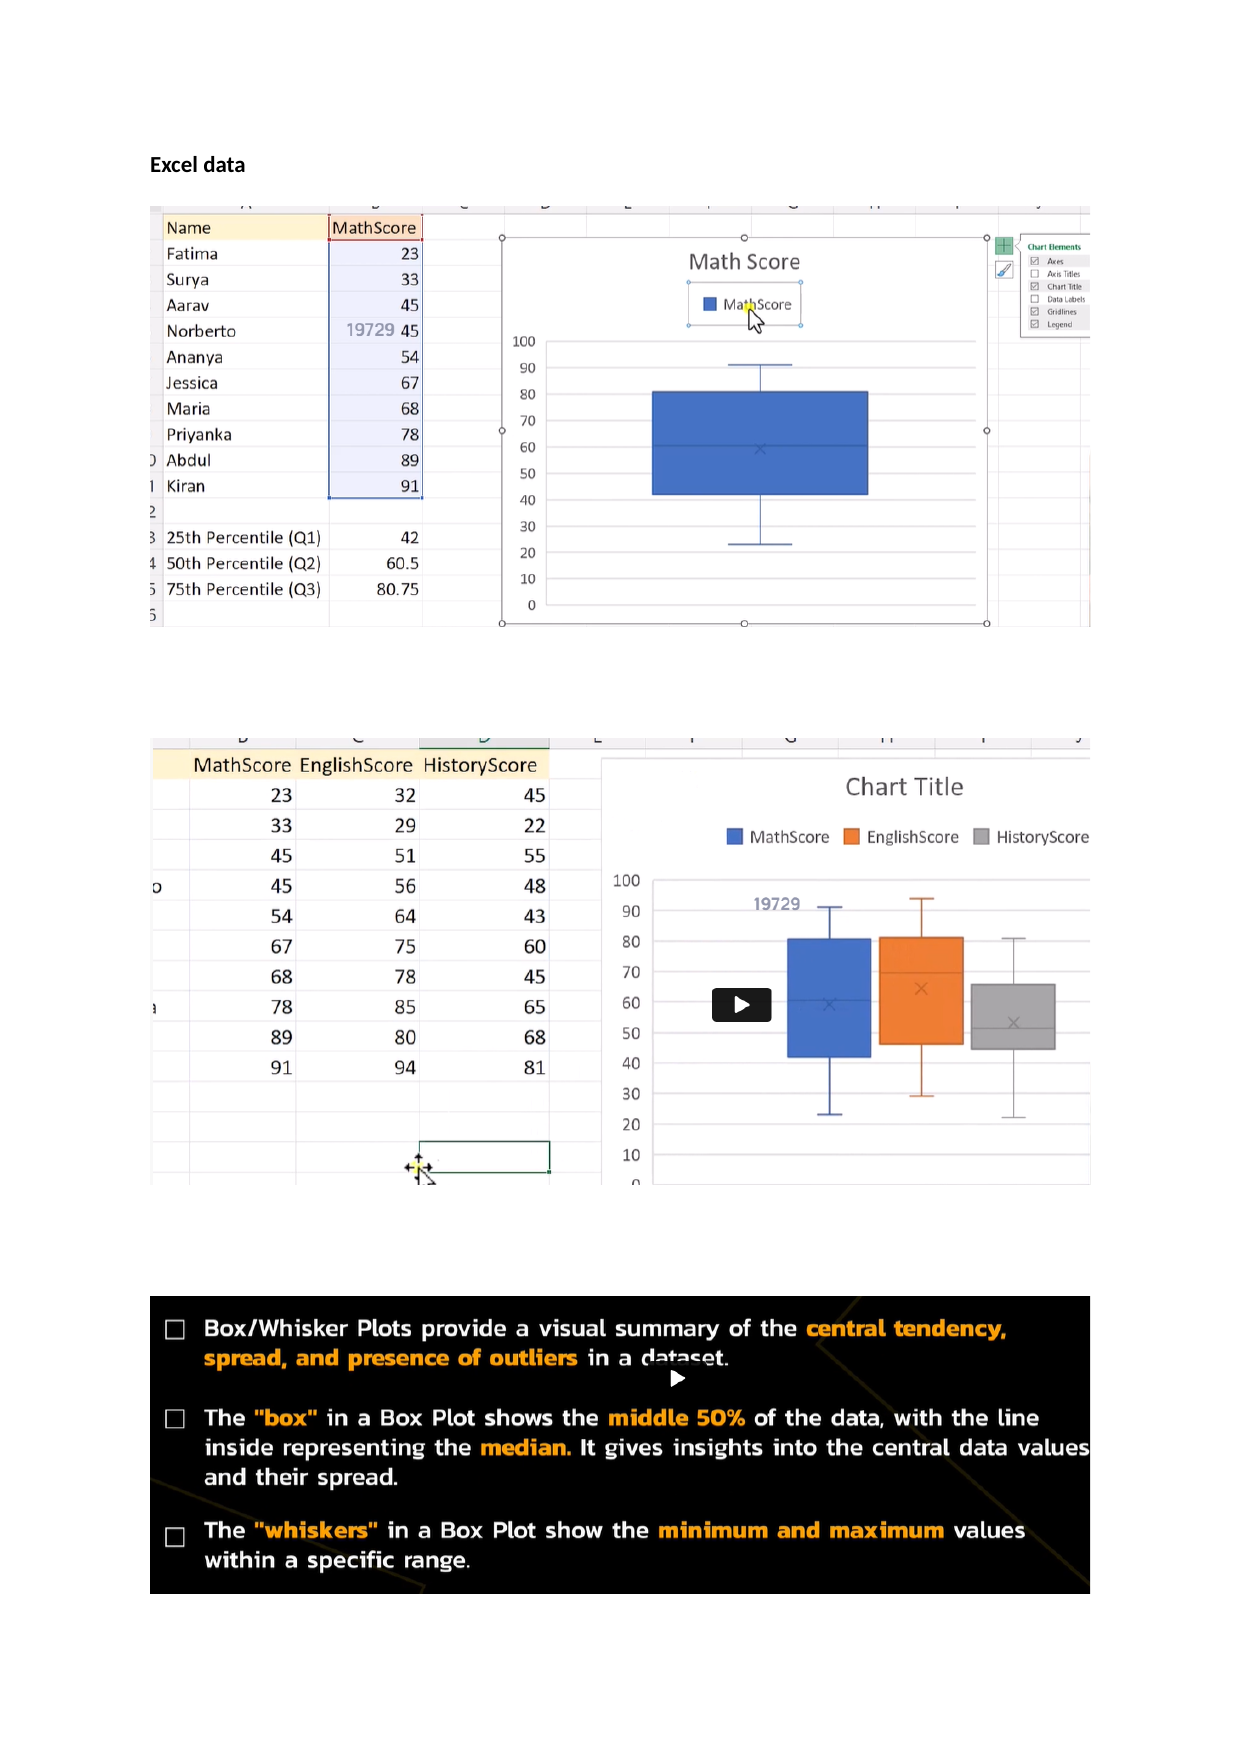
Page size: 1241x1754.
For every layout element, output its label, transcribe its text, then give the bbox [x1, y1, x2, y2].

picture [150, 206, 1091, 627]
picture [150, 738, 1091, 1185]
text Excel data [150, 150, 1090, 178]
picture [150, 1296, 1091, 1594]
